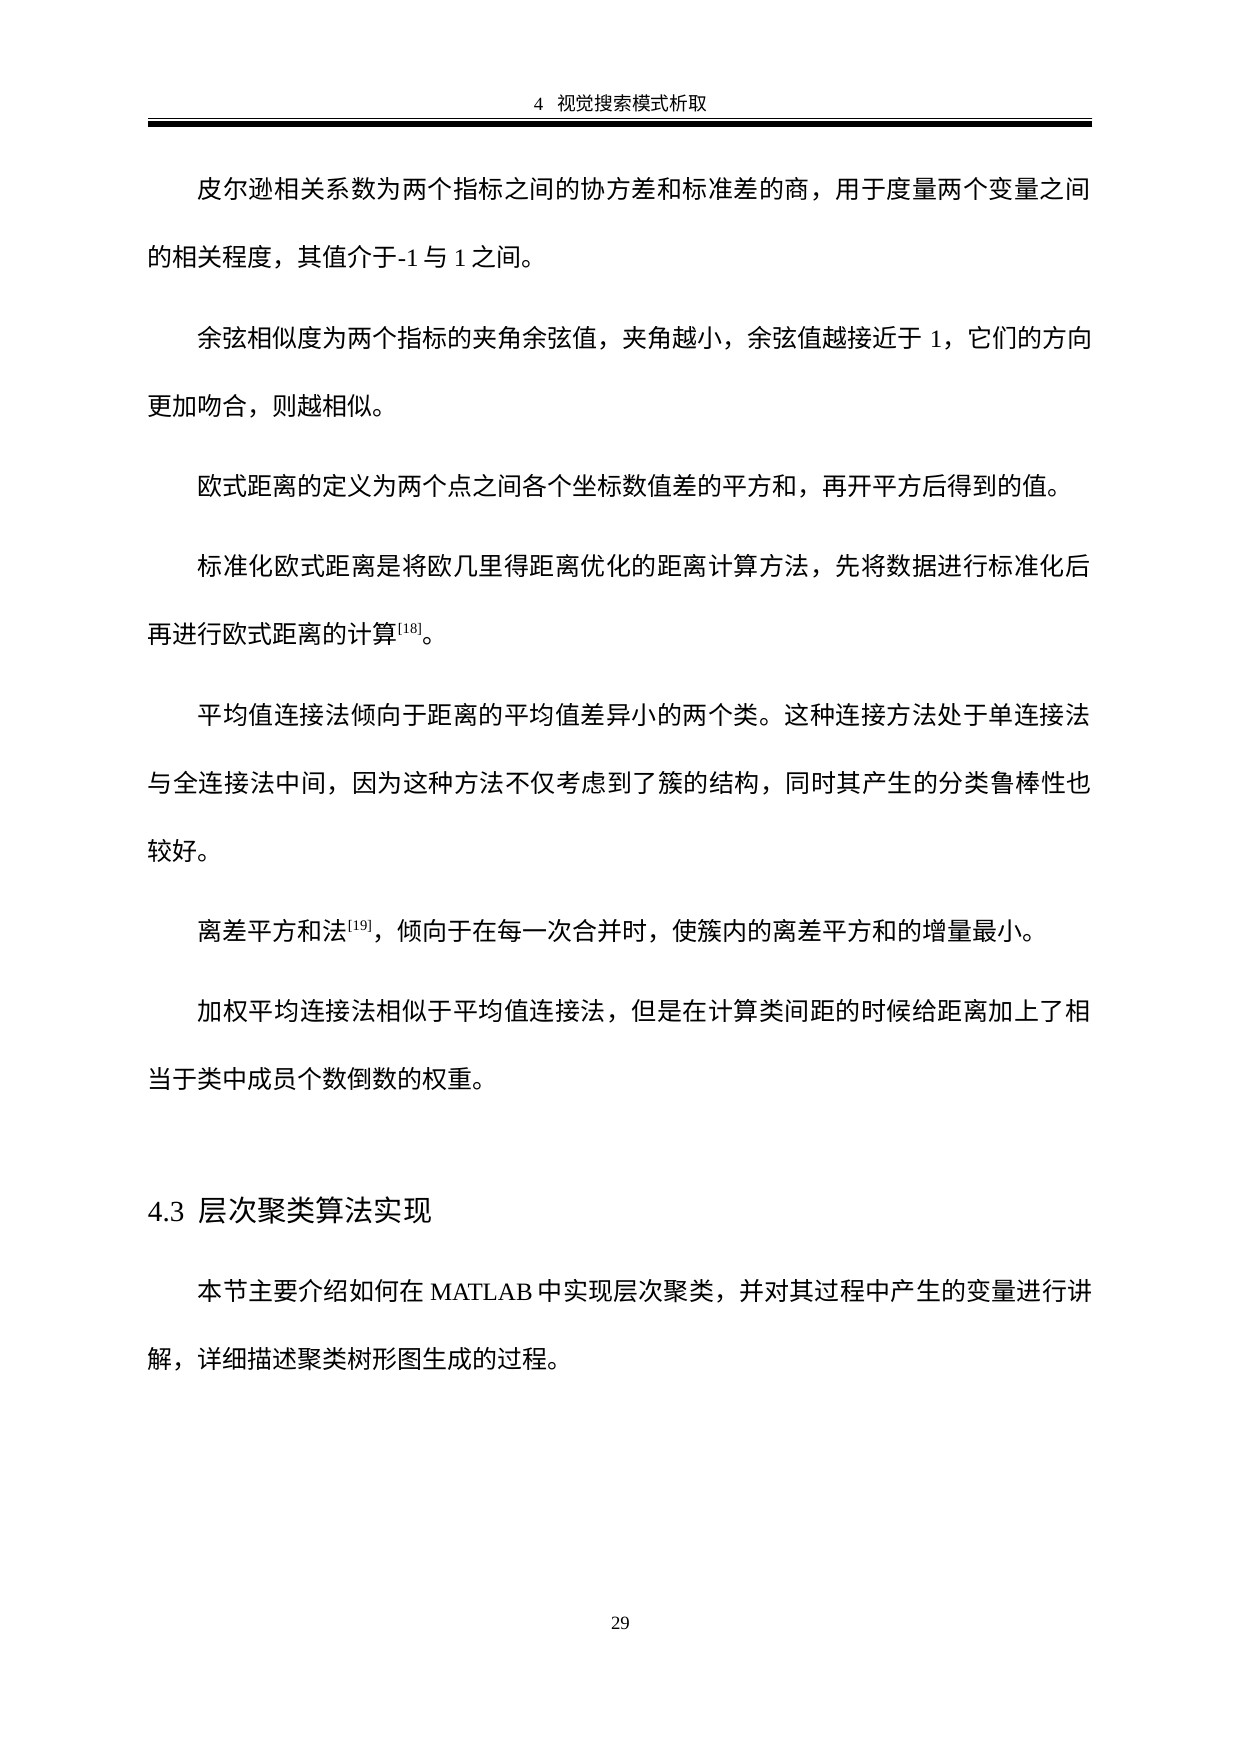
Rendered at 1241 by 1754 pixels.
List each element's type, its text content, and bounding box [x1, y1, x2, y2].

text 加权平均连接法相似于平均值连接法，但是在计算类间距的时候给距离加上了相当于类中成员个数倒数的权重。 [148, 976, 1092, 1112]
text 标准化欧式距离是将欧几里得距离优化的距离计算方法，先将数据进行标准化后再进行欧式距离的计算[18]。 [148, 531, 1092, 667]
subtitle 层次聚类算法实现 [148, 1175, 1092, 1243]
text 离差平方和法[19]，倾向于在每一次合并时，使簇内的离差平方和的增量最小。 [148, 896, 1092, 963]
text 欧式距离的定义为两个点之间各个坐标数值差的平方和，再开平方后得到的值。 [148, 451, 1092, 518]
text 皮尔逊相关系数为两个指标之间的协方差和标准差的商，用于度量两个变量之间的相关程度，其值介于-1与1之间。 [148, 154, 1092, 290]
text 平均值连接法倾向于距离的平均值差异小的两个类。这种连接方法处于单连接法与全连接法中间，因为这种方法不仅考虑到了簇的结构，同时其产生的分类鲁棒性也较好。 [148, 679, 1092, 883]
text 本节主要介绍如何在MATLAB中实现层次聚类，并对其过程中产生的变量进行讲解，详细描述聚类树形图生成的过程。 [148, 1256, 1092, 1391]
text 余弦相似度为两个指标的夹角余弦值，夹角越小，余弦值越接近于1，它们的方向更加吻合，则越相似。 [148, 302, 1092, 438]
